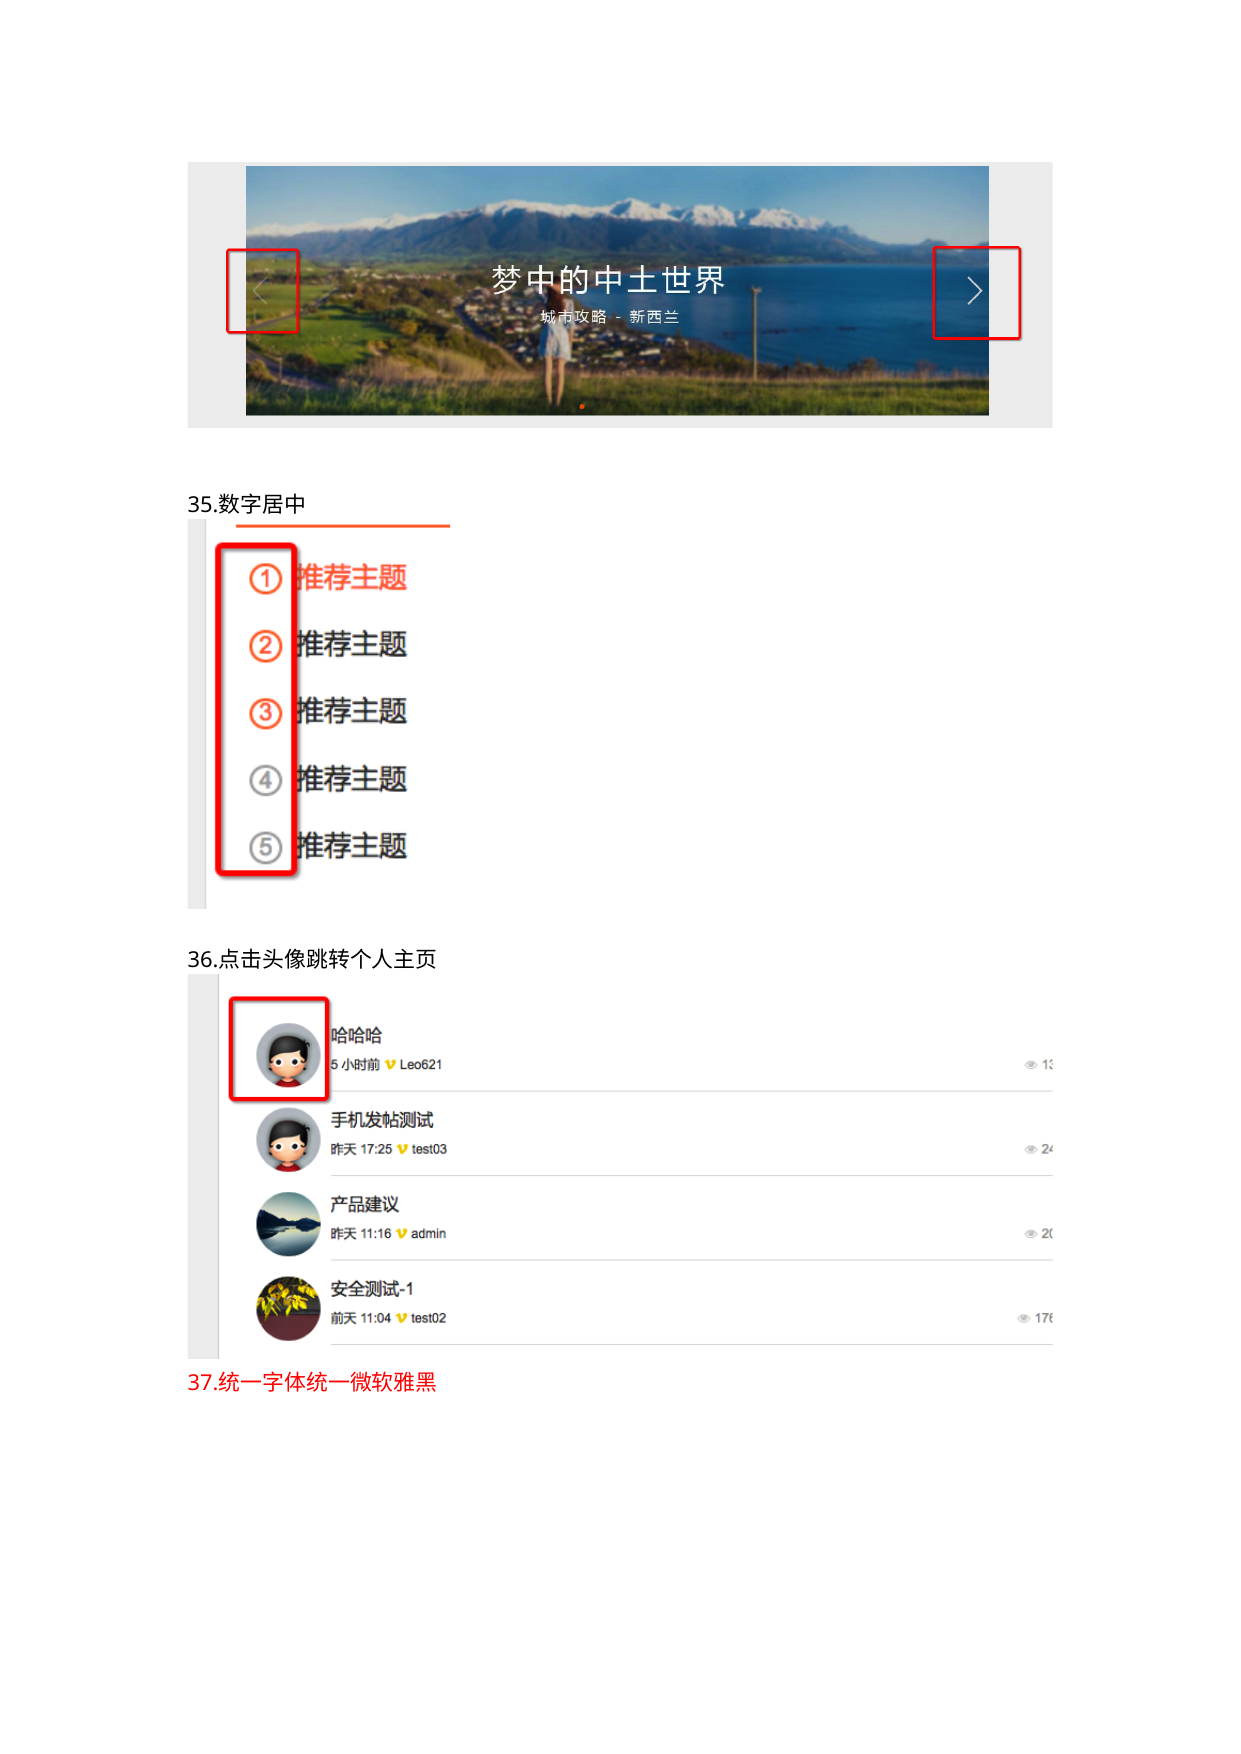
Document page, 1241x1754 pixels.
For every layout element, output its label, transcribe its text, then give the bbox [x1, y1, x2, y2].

picture [187, 519, 451, 909]
picture [187, 162, 1053, 428]
text 35.数字居中 [187, 487, 1053, 519]
picture [187, 974, 1053, 1359]
text 36.点击头像跳转个人主页 [187, 942, 1053, 974]
text 37.统一字体统一微软雅黑 [187, 1364, 1053, 1397]
